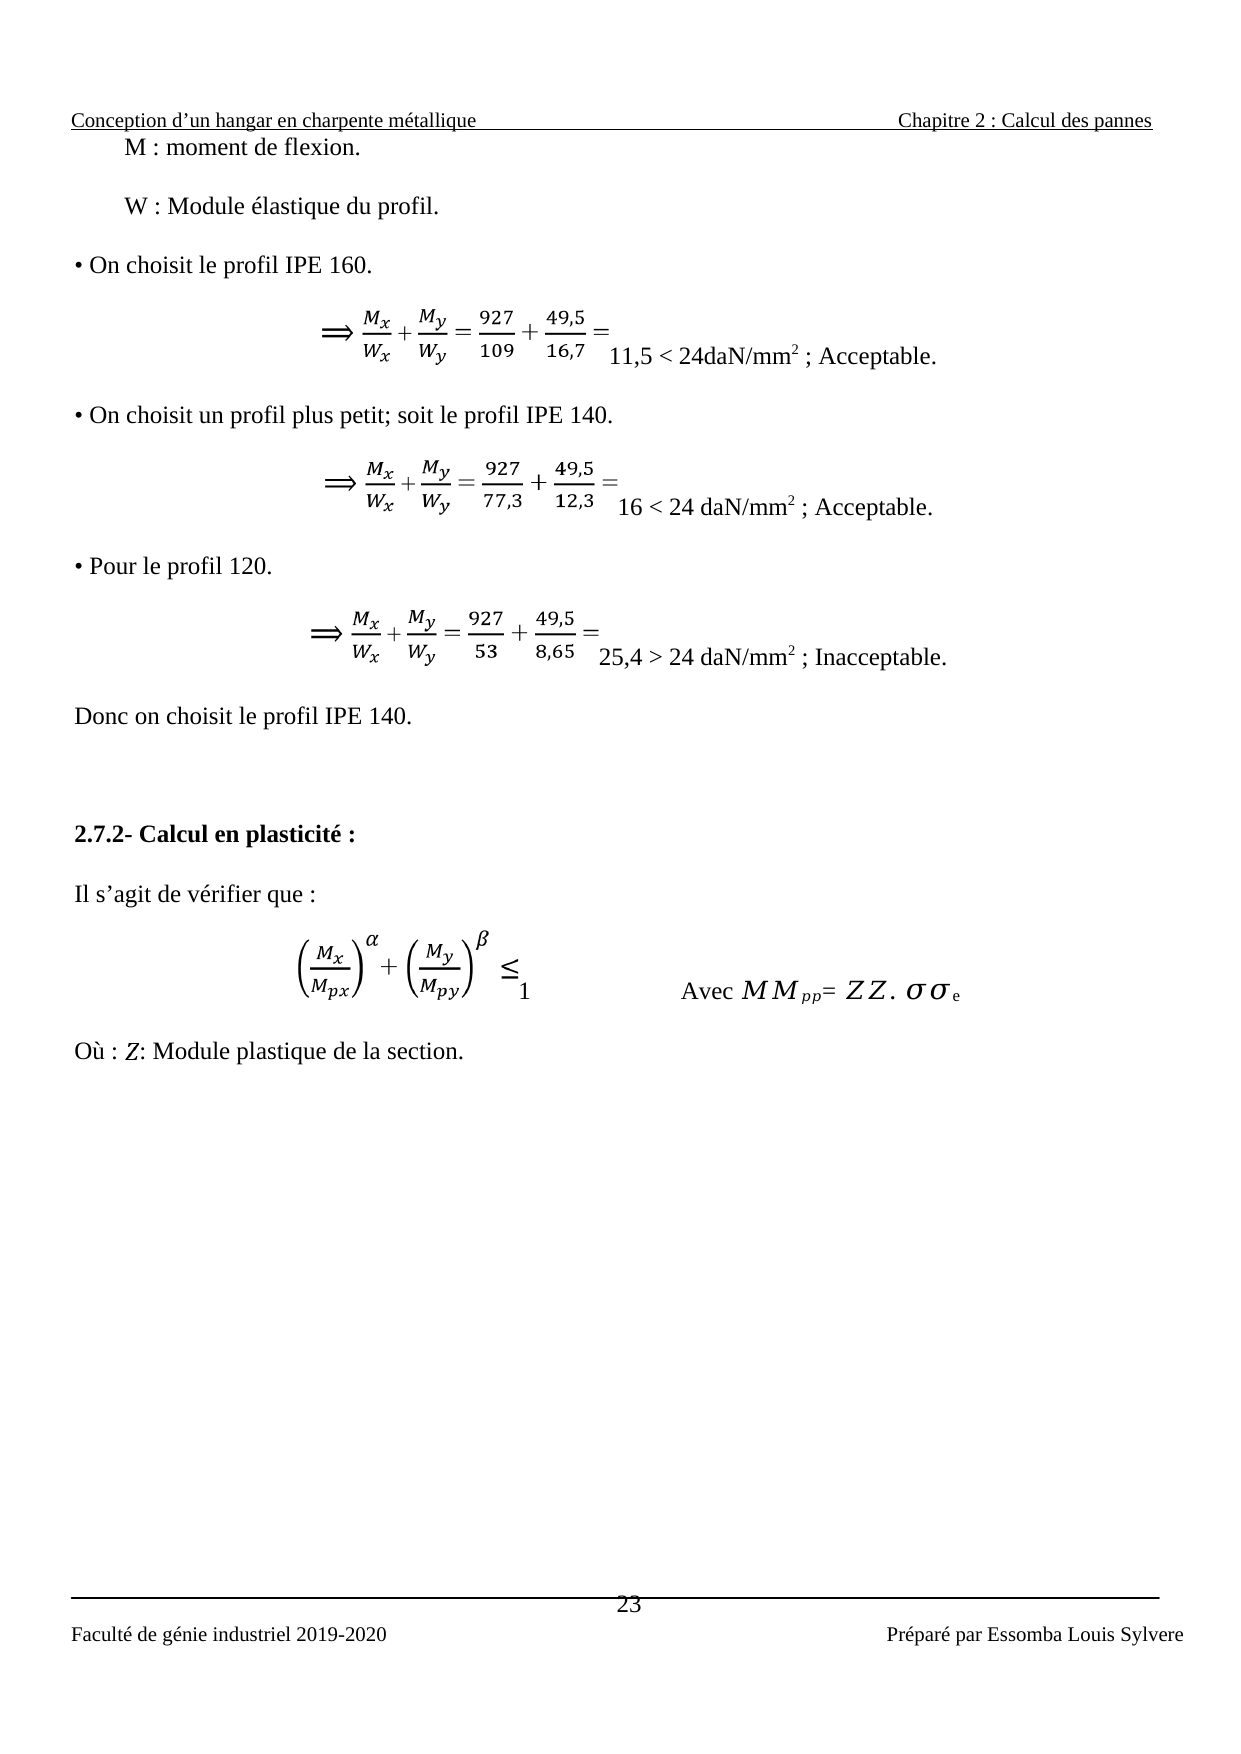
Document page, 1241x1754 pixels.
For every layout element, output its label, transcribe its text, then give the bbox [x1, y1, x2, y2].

picture [310, 610, 599, 666]
text 2.7.2- Calcul en plasticité : [74, 819, 1187, 848]
picture [297, 930, 519, 1000]
list On choisit le profil IPE 160. [74, 250, 1186, 279]
list Pour le profil 120. [74, 551, 1186, 580]
picture [321, 309, 609, 365]
text 16 < 24 daN/mm2 ; Acceptable. [71, 459, 1187, 520]
picture [324, 459, 618, 515]
text 1 Avec 𝑀𝑀𝑝𝑝= 𝑍𝑍. 𝜎𝜎e [71, 930, 1187, 1006]
text 25,4 > 24 daN/mm2 ; Inacceptable. [71, 610, 1187, 671]
text 11,5 < 24daN/mm2 ; Acceptable. [71, 309, 1187, 370]
text W : Module élastique du profil. [74, 191, 1186, 220]
list On choisit un profil plus petit; soit le profil IPE 140. [74, 400, 1186, 429]
text Donc on choisit le profil IPE 140. [74, 701, 1186, 730]
text M : moment de flexion. [74, 132, 1186, 161]
text Il s’agit de vérifier que : [74, 879, 1186, 908]
text Où : : Module plastique de la section. [74, 1036, 1186, 1065]
picture [124, 1042, 140, 1060]
